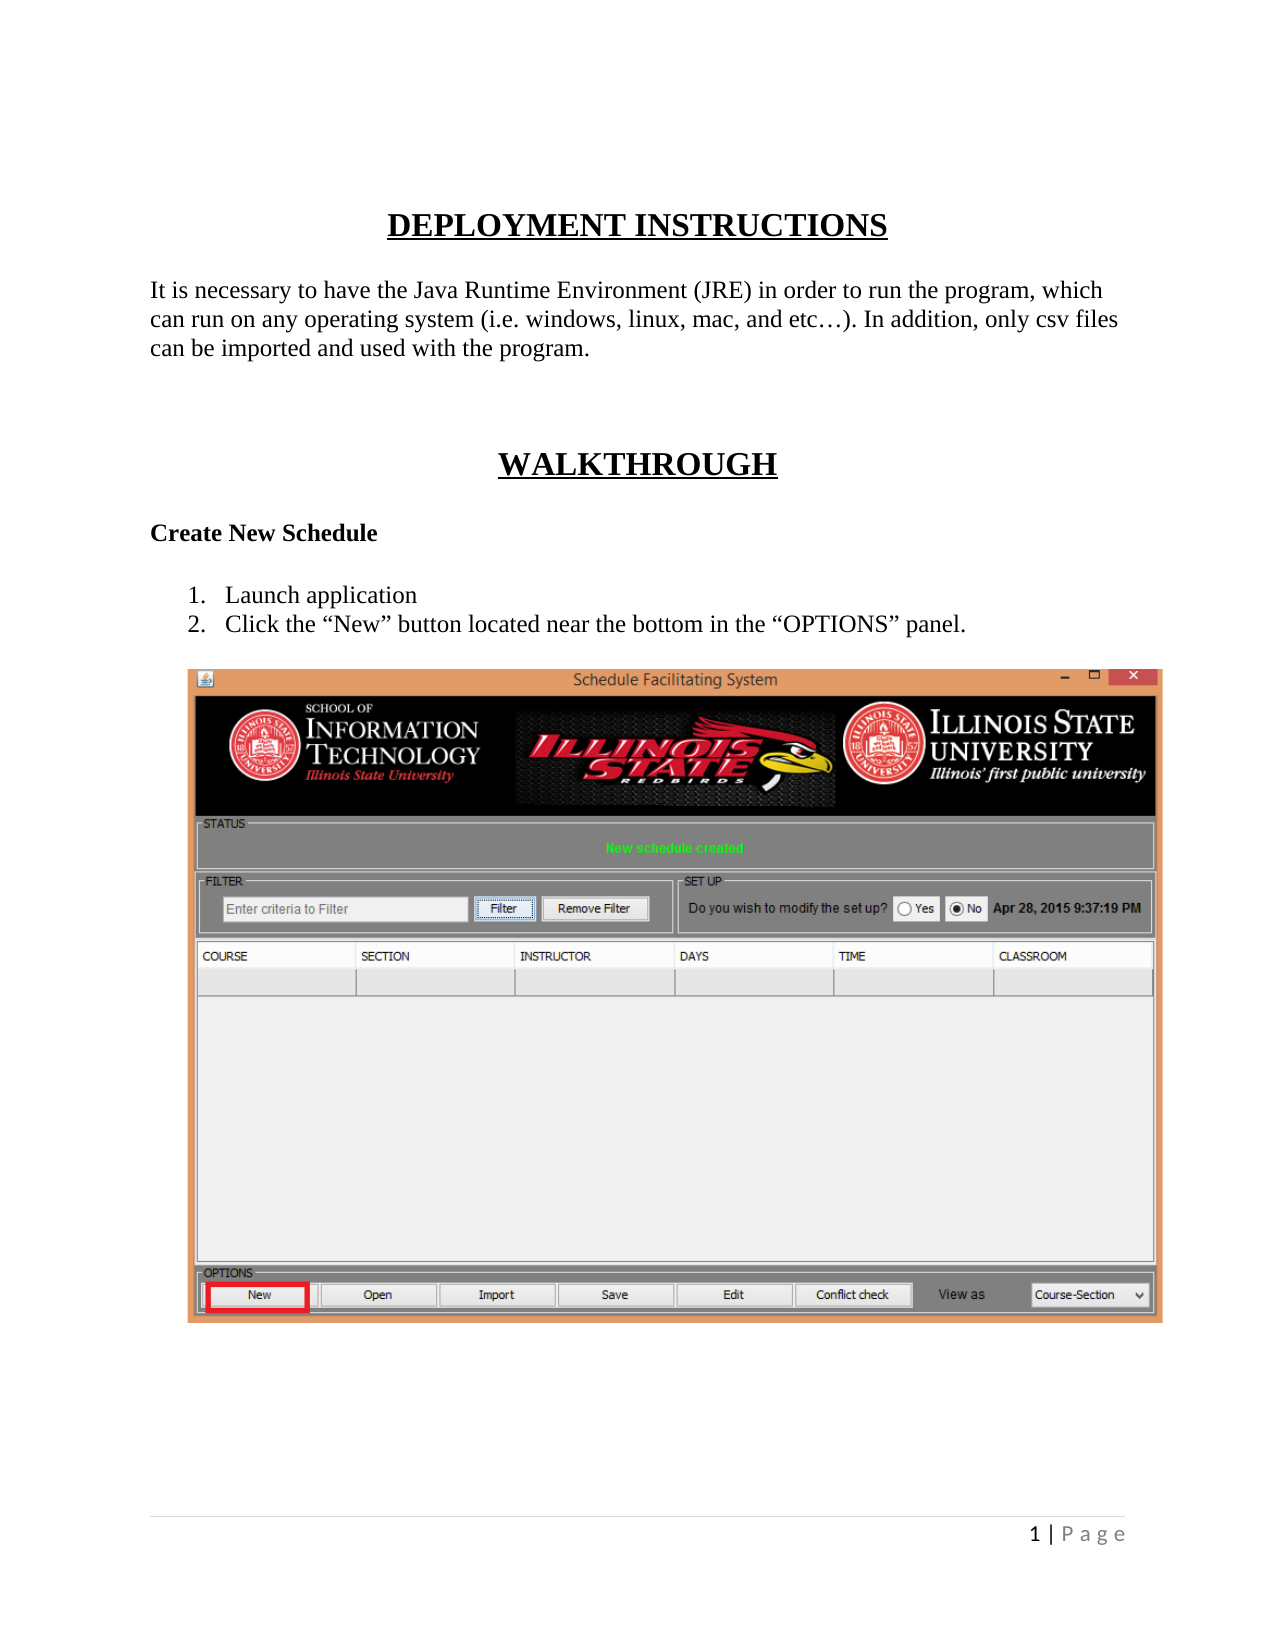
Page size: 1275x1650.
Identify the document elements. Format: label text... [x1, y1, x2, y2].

text It is necessary to have the Java Runtime Environment (JRE) in order to run the program, which can run on any operating system (i.e. windows, linux, mac, and etc…). In addition, only csv files can be imported and used with the program. [150, 275, 1125, 362]
list Click the “New” button located near the bottom in the “OPTIONS” panel. [187, 609, 1125, 638]
list Launch application [187, 580, 1125, 609]
subtitle WALKTHROUGH [150, 444, 1125, 482]
subtitle Create New Schedule [150, 518, 1125, 547]
picture [187, 669, 1163, 1323]
subtitle DEPLOYMENT INSTRUCTIONS [150, 205, 1125, 243]
